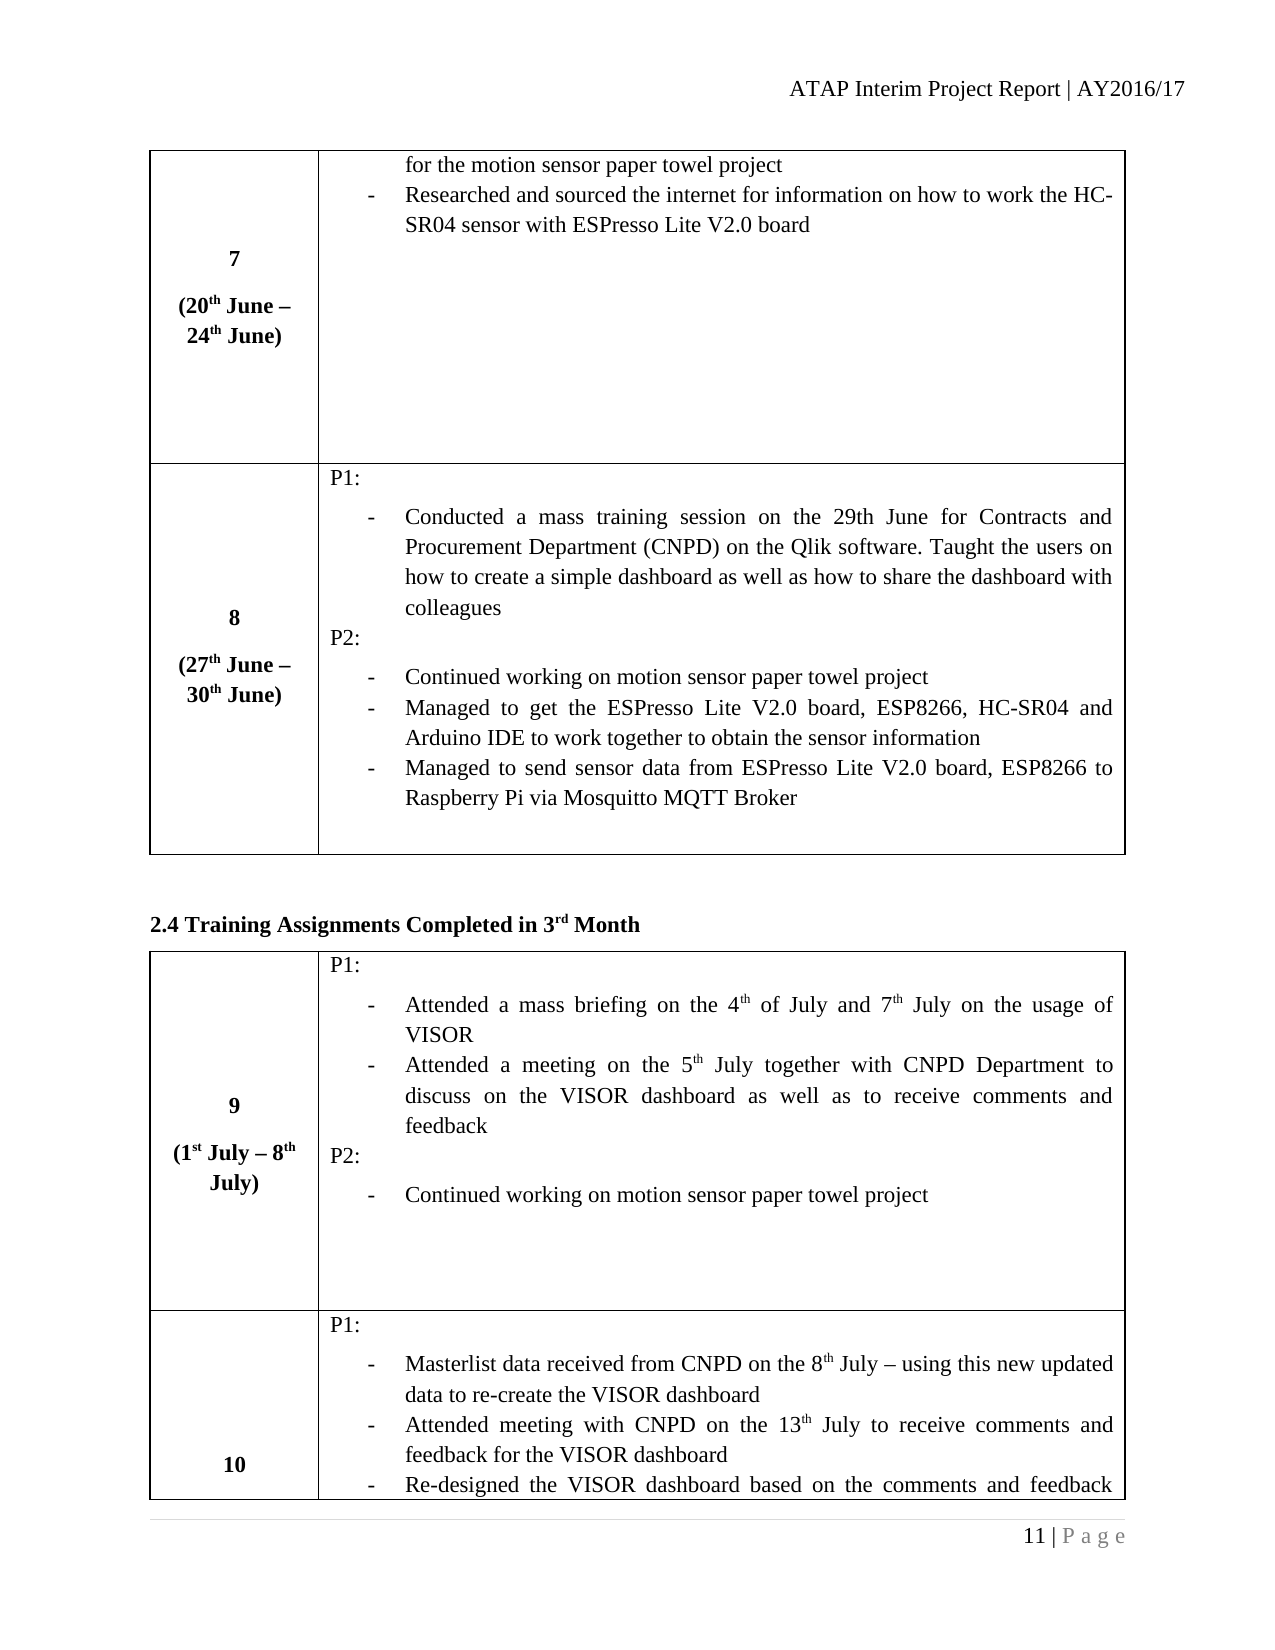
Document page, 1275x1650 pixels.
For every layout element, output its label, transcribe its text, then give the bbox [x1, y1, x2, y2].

table_header P1: Attended a mass briefing on the 4th of July and 7th July on the usage of VISOR Attended a meeting on the 5th July together with CNPD Department to discuss on the VISOR dashboard as well as to receive comments and feedback P2: Continued working on motion sensor paper towel project [319, 952, 1124, 1310]
table_cell P1: Conducted a mass training session on the 29th June for Contracts and Procurement Department (CNPD) on the Qlik software. Taught the users on how to create a simple dashboard as well as how to share the dashboard with colleagues P2: Continued working on motion sensor paper towel project Managed to get the ESPresso Lite V2.0 board, ESP8266, HC-SR04 and Arduino IDE to work together to obtain the sensor information Managed to send sensor data from ESPresso Lite V2.0 board, ESP8266 to Raspberry Pi via Mosquitto MQTT Broker [319, 464, 1124, 854]
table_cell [319, 151, 1124, 462]
subtitle 2.4 Training Assignments Completed in 3rd Month [150, 911, 1125, 937]
table_header 9 (1st July – 8th July) [151, 952, 318, 1310]
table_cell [151, 151, 318, 462]
table_cell 8 (27th June – 30th June) [151, 464, 318, 854]
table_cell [319, 1311, 1124, 1498]
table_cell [151, 1311, 318, 1498]
